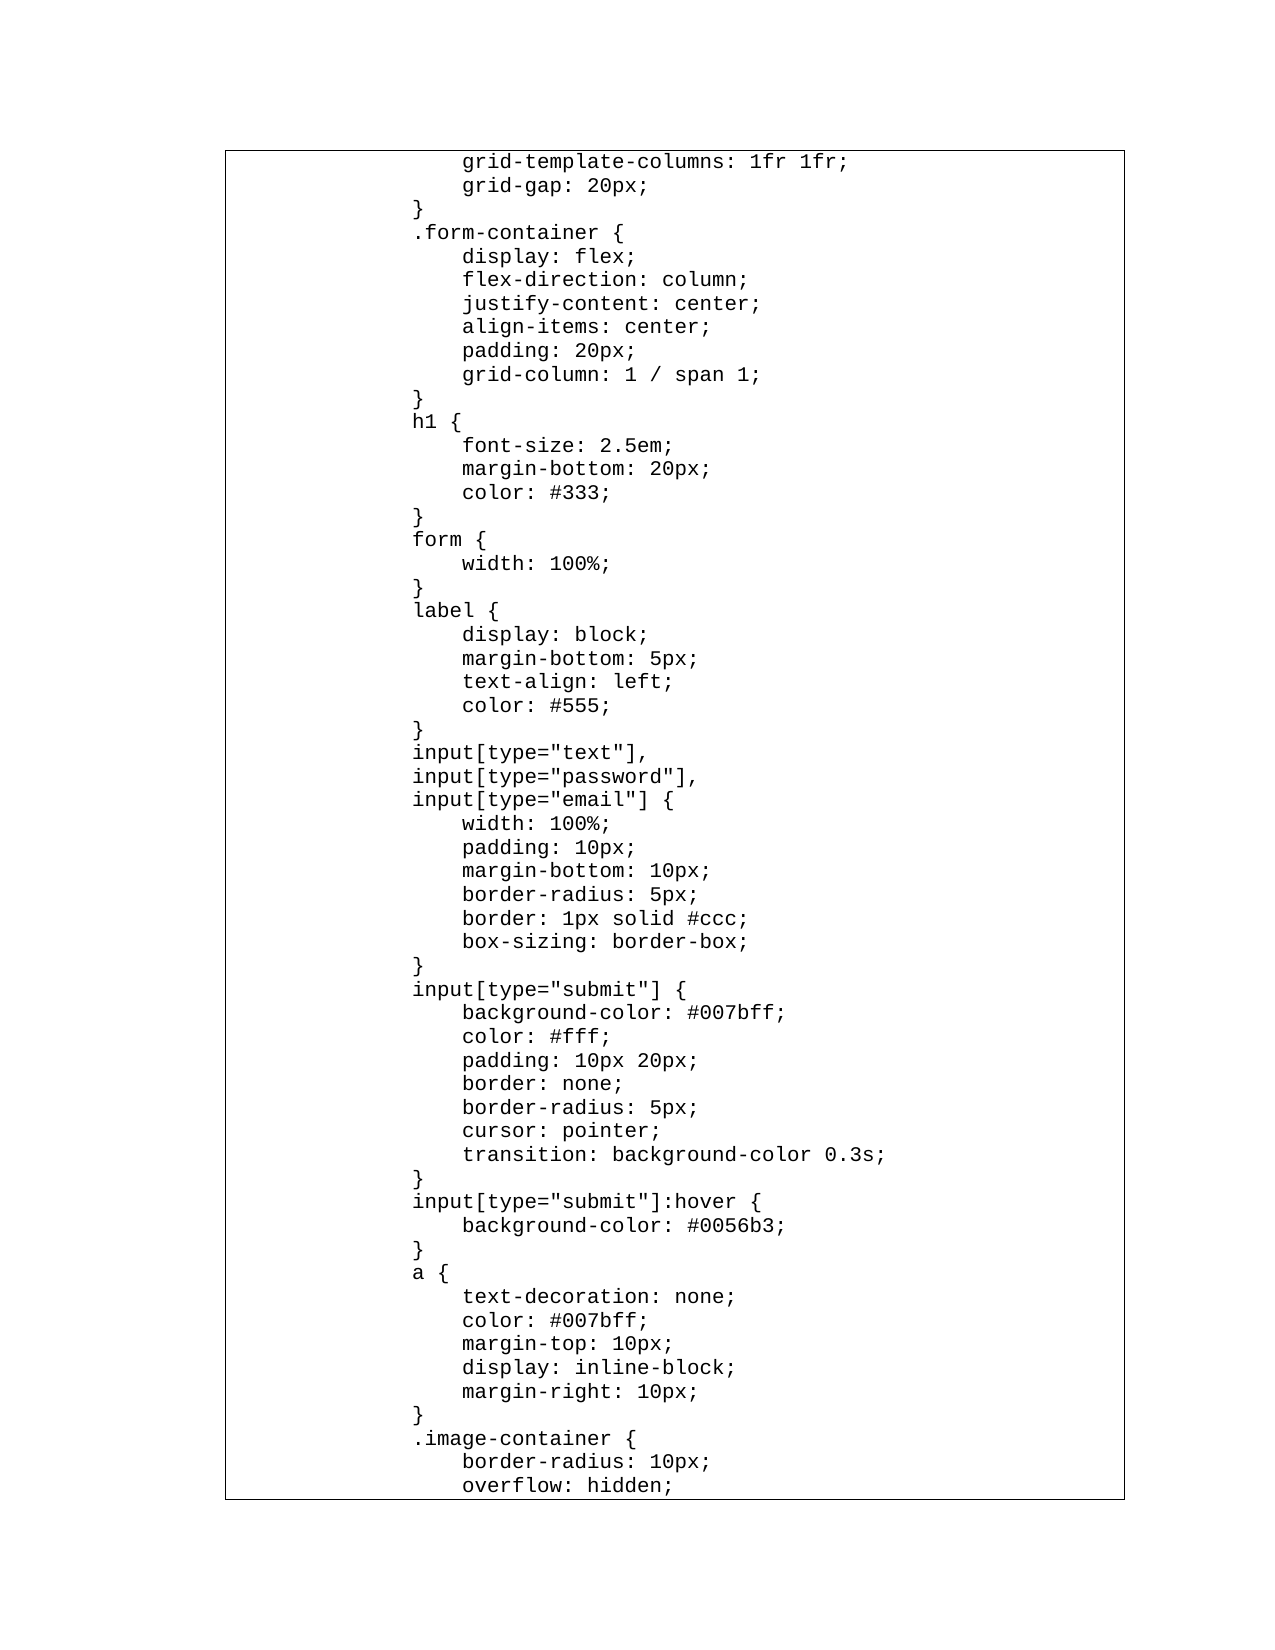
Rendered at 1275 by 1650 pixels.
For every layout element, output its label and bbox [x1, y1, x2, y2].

table_header [226, 151, 1124, 1499]
